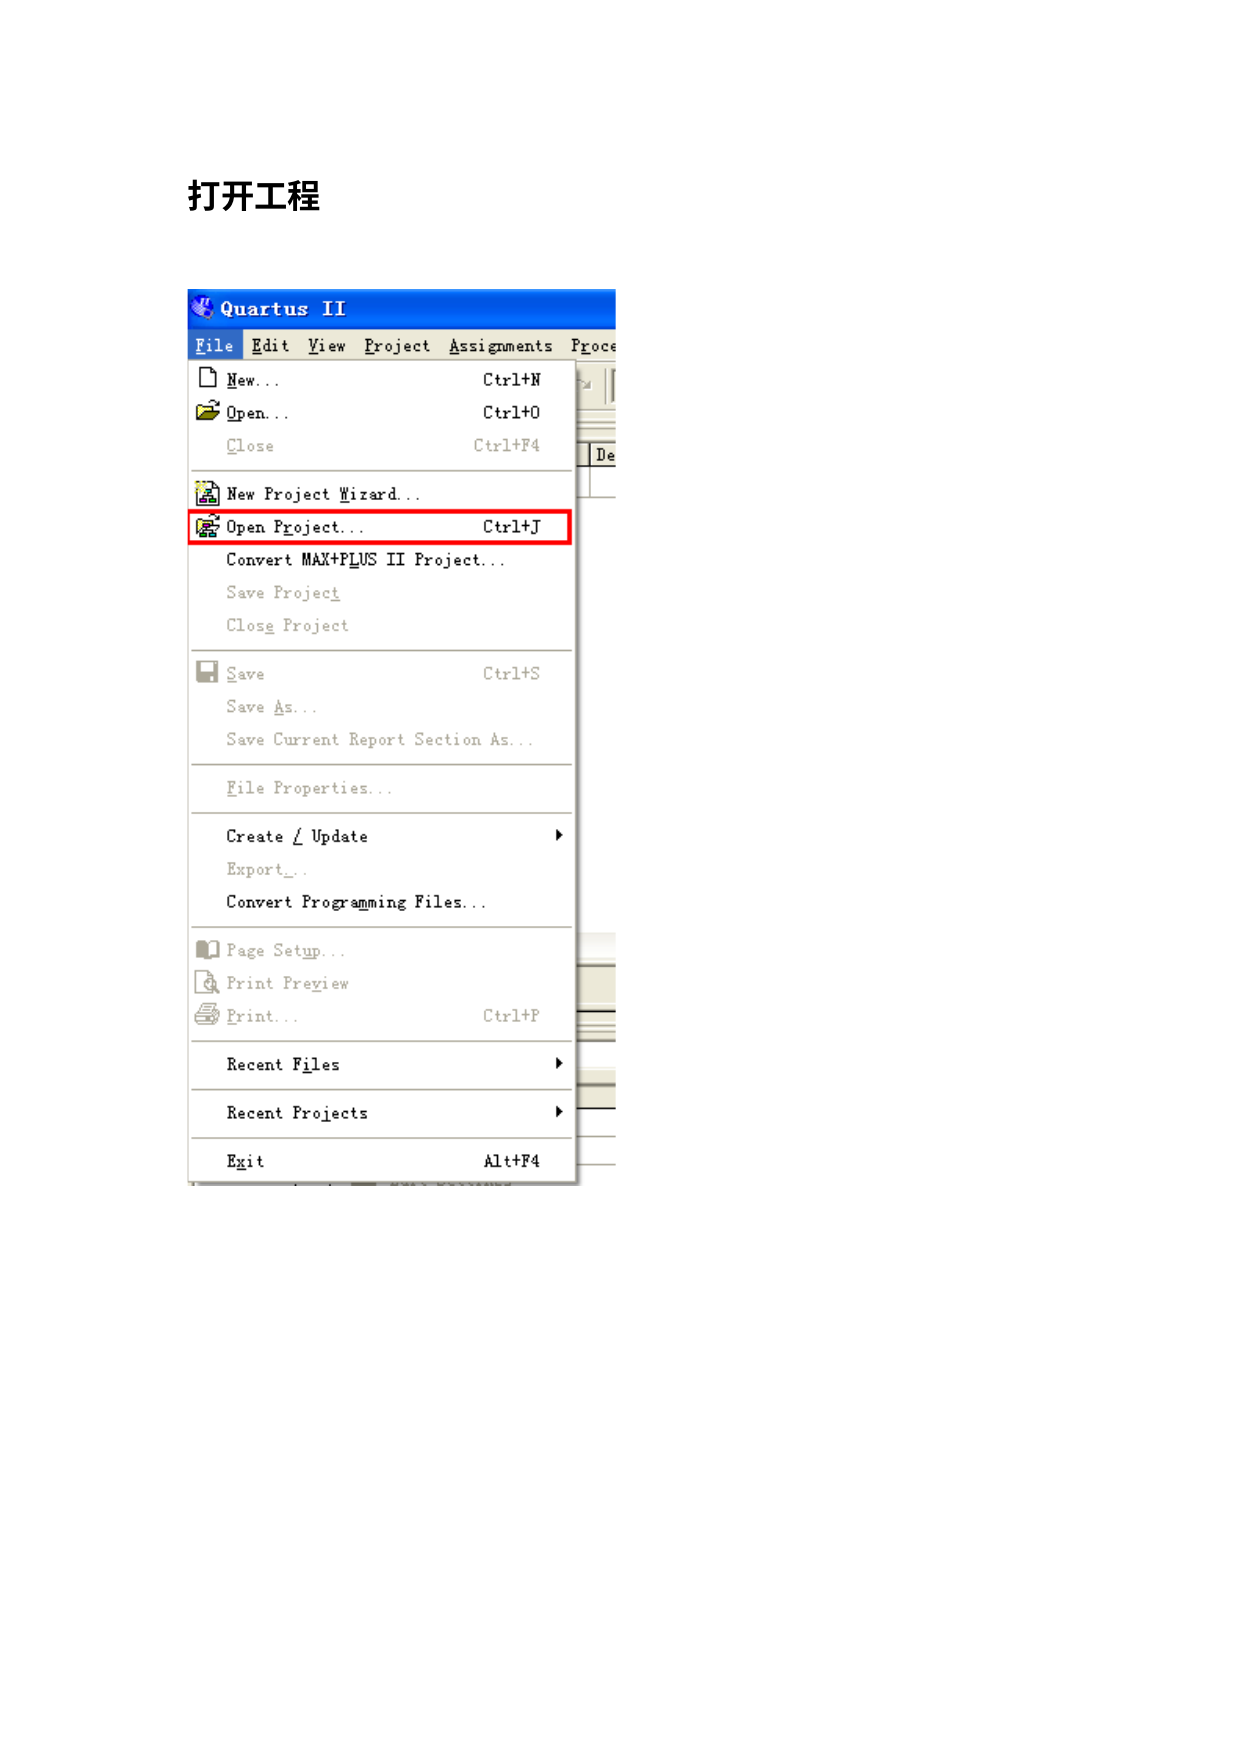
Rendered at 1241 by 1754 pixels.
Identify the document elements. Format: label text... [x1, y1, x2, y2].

picture [187, 289, 616, 1186]
subtitle 打开工程 [187, 162, 1053, 227]
